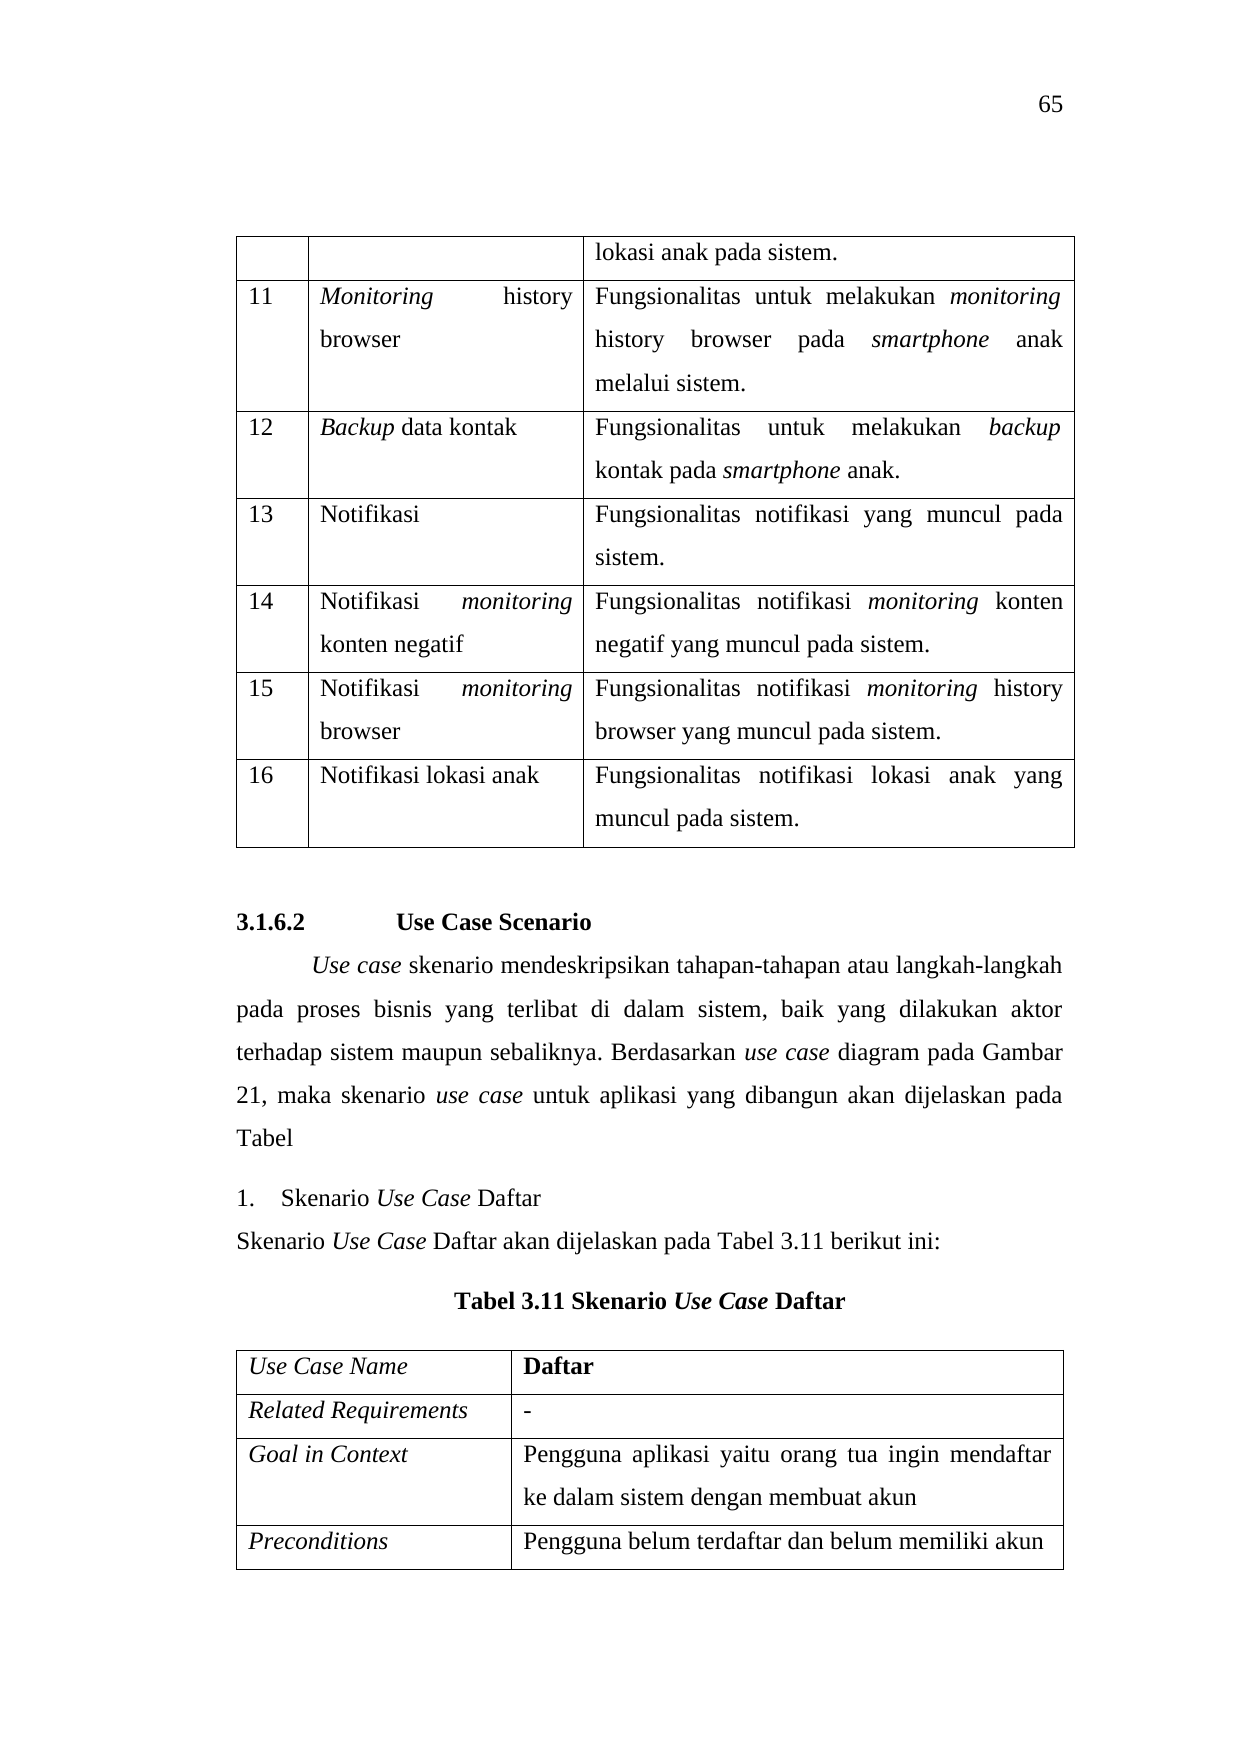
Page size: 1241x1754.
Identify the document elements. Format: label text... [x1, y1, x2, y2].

subtitle Use Case Scenario [236, 907, 1063, 936]
table_cell Notifikasi [309, 499, 583, 585]
table_cell 11 [237, 281, 308, 411]
table_cell Notifikasi monitoring browser [309, 673, 583, 759]
table_cell Backup data kontak [309, 412, 583, 498]
table_cell 13 [237, 499, 308, 585]
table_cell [309, 237, 583, 280]
table_cell Fungsionalitas notifikasi yang muncul pada sistem. [584, 499, 1074, 585]
table_cell Goal in Context [237, 1439, 511, 1525]
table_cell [584, 237, 1074, 280]
table_cell Preconditions [237, 1526, 511, 1569]
table_cell Fungsionalitas untuk melakukan monitoring history browser pada smartphone anak melalui sistem. [584, 281, 1074, 411]
table_cell Fungsionalitas notifikasi monitoring konten negatif yang muncul pada sistem. [584, 586, 1074, 672]
table_cell Notifikasi monitoring konten negatif [309, 586, 583, 672]
text Skenario Use Case Daftar akan dijelaskan pada Tabel 3.11 berikut ini: [236, 1226, 1063, 1255]
table_cell Notifikasi lokasi anak [309, 760, 583, 847]
table_cell 15 [237, 673, 308, 759]
table_cell 12 [237, 412, 308, 498]
table_cell Related Requirements [237, 1395, 511, 1438]
table_cell 14 [237, 586, 308, 672]
table_cell 10 [237, 237, 308, 280]
table_header Daftar [512, 1351, 1063, 1394]
list Skenario Use Case Daftar [236, 1183, 1063, 1212]
table_cell Fungsionalitas notifikasi lokasi anak yang muncul pada sistem. [584, 760, 1074, 847]
table_header Use Case Name [237, 1351, 511, 1394]
table_cell Pengguna belum terdaftar dan belum memiliki akun [512, 1526, 1063, 1569]
table_cell - [512, 1395, 1063, 1438]
table_cell Fungsionalitas untuk melakukan backup kontak pada smartphone anak. [584, 412, 1074, 498]
text Use case skenario mendeskripsikan tahapan-tahapan atau langkah-langkah pada proses bisnis yang terlibat di dalam sistem, baik yang dilakukan aktor terhadap sistem maupun sebaliknya. Berdasarkan use case diagram pada Gambar 21, maka skenario use case untuk aplikasi yang dibangun akan dijelaskan pada Tabel [236, 951, 1063, 1152]
table_cell 16 [237, 760, 308, 847]
table_cell Fungsionalitas notifikasi monitoring history browser yang muncul pada sistem. [584, 673, 1074, 759]
table_cell Monitoring history browser [309, 281, 583, 411]
table_cell Pengguna aplikasi yaitu orang tua ingin mendaftar ke dalam sistem dengan membuat akun [512, 1439, 1063, 1525]
